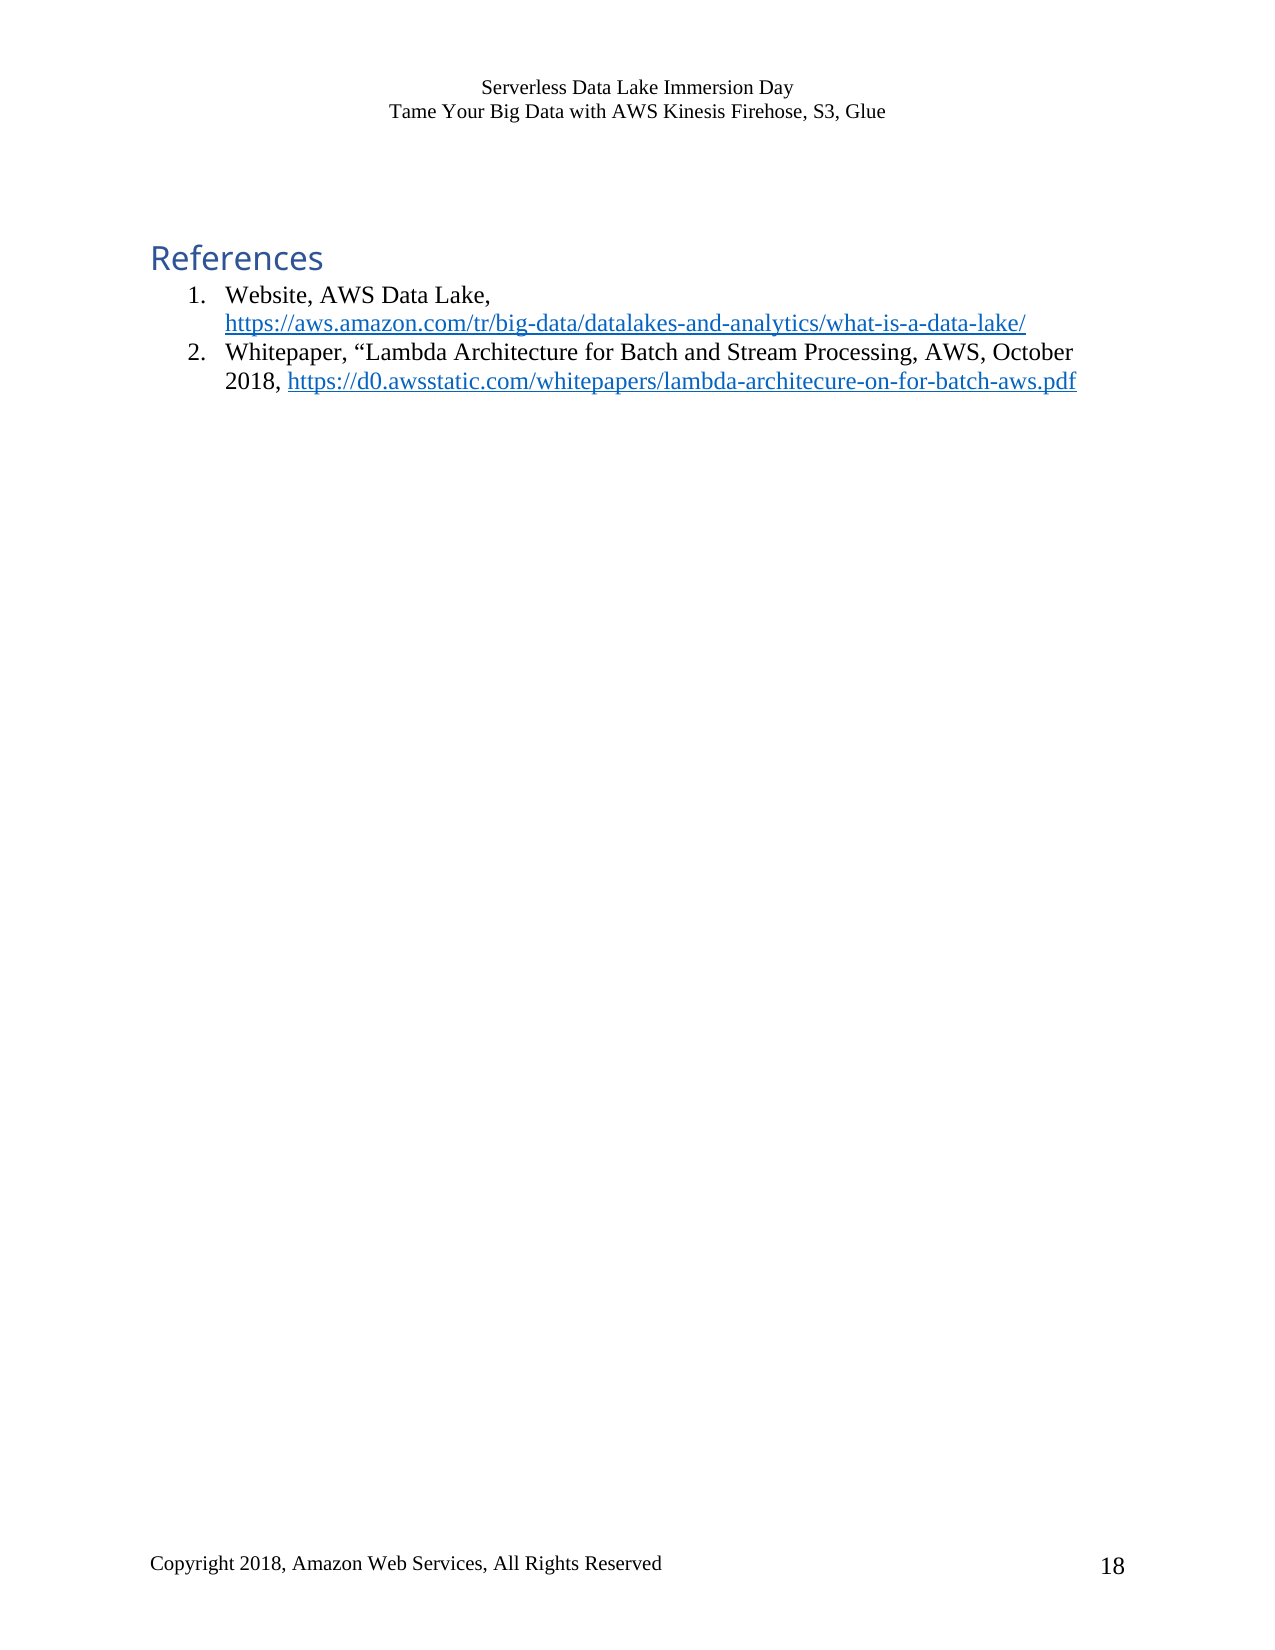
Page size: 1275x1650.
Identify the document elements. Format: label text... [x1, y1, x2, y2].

list Whitepaper, “Lambda Architecture for Batch and Stream Processing, AWS, October 2018, https://d0.awsstatic.com/whitepapers/lambda-architecure-on-for-batch-aws.pdf [187, 337, 1125, 395]
subtitle References [150, 234, 1125, 280]
list Website, AWS Data Lake, https://aws.amazon.com/tr/big-data/datalakes-and-analytics/what-is-a-data-lake/ [187, 280, 1125, 337]
